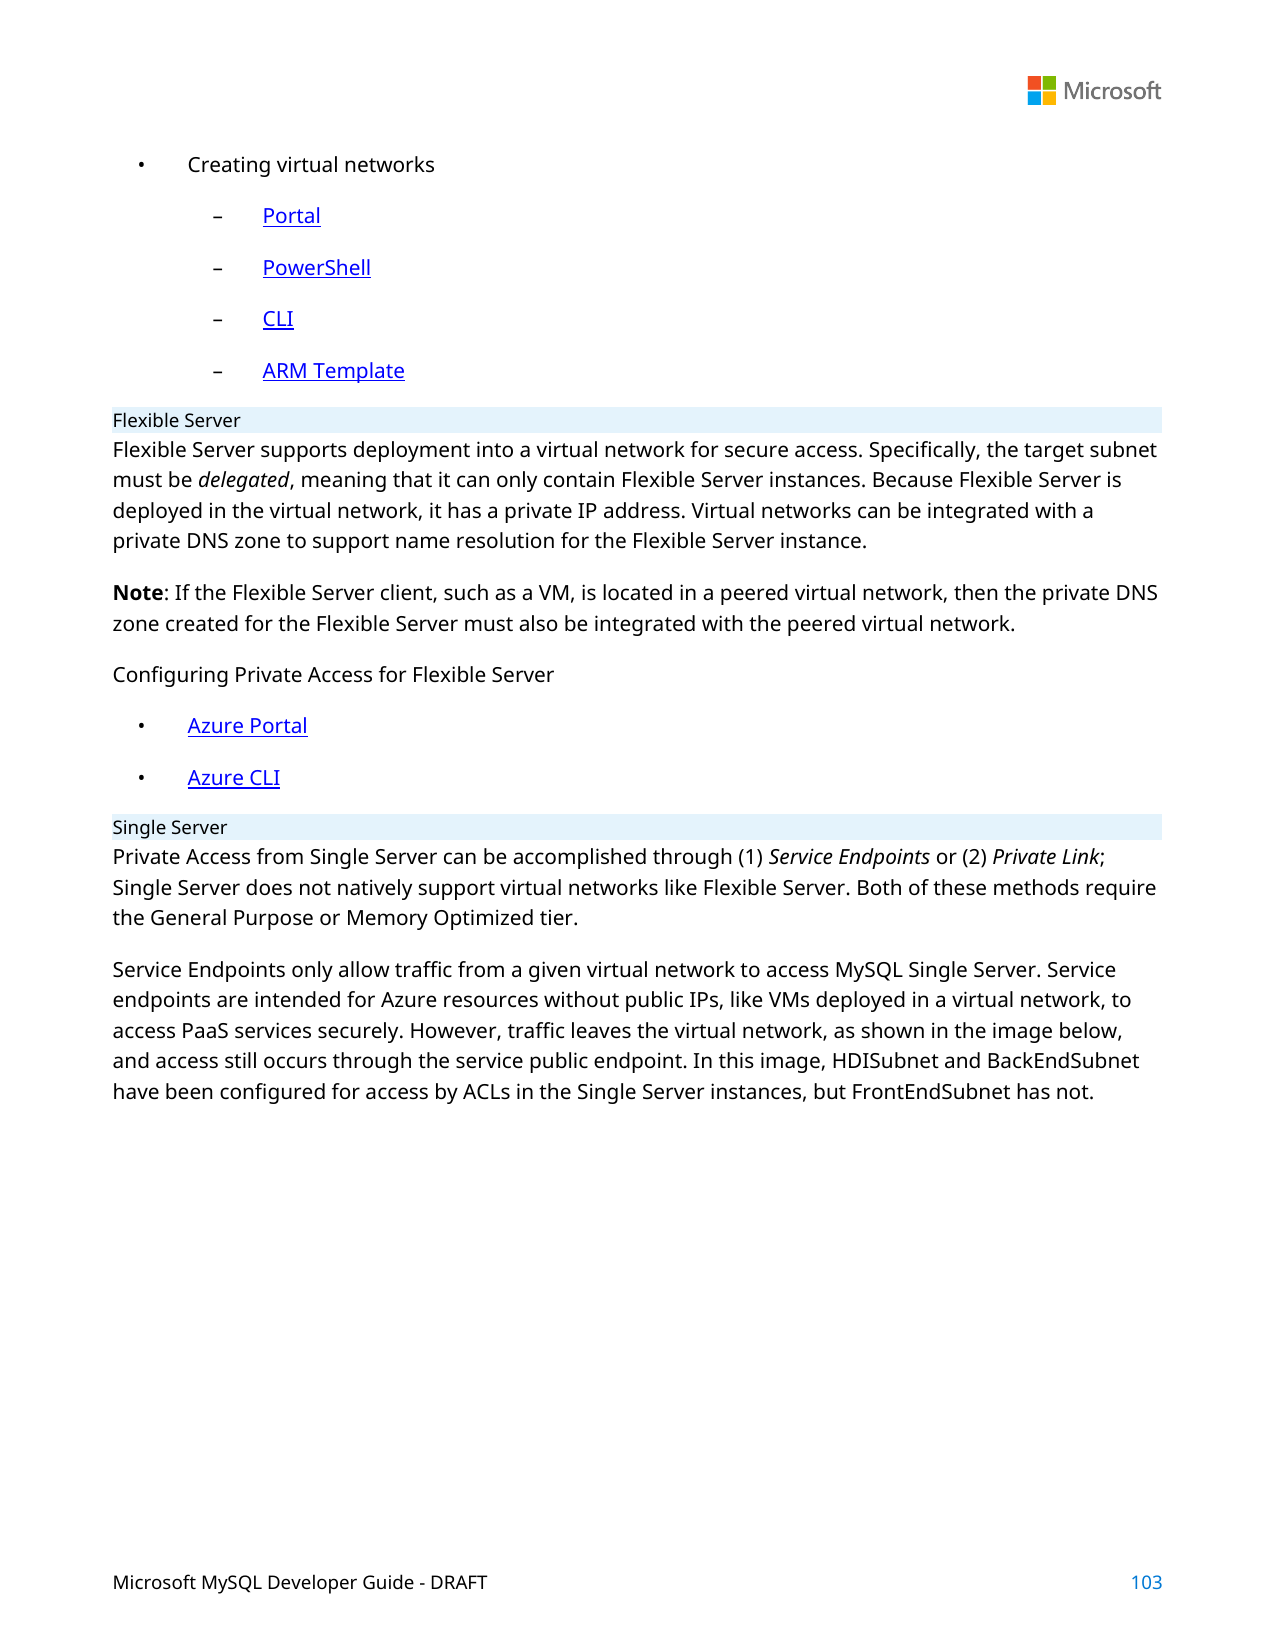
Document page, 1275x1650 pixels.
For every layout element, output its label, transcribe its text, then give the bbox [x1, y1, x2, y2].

list Creating virtual networks [137, 150, 1162, 178]
subtitle Flexible Server [112, 407, 1162, 433]
text Note: If the Flexible Server client, such as a VM, is located in a peered virtual network, then the private DNS zone created for the Flexible Server must also be integrated with the peered virtual network. [112, 578, 1162, 637]
list PowerShell [212, 253, 1162, 281]
list Azure Portal [137, 712, 1162, 740]
picture [1026, 75, 1163, 107]
list CLI [212, 304, 1162, 333]
list ARM Template [212, 356, 1162, 384]
text Private Access from Single Server can be accomplished through (1) Service Endpoints or (2) Private Link; Single Server does not natively support virtual networks like Flexible Server. Both of these methods require the General Purpose or Memory Optimized tier. [112, 842, 1162, 932]
text Flexible Server supports deployment into a virtual network for secure access. Specifically, the target subnet must be delegated, meaning that it can only contain Flexible Server instances. Because Flexible Server is deployed in the virtual network, it has a private IP address. Virtual networks can be integrated with a private DNS zone to support name resolution for the Flexible Server instance. [112, 435, 1162, 555]
list Portal [212, 201, 1162, 230]
subtitle Single Server [112, 814, 1162, 840]
text Configuring Private Access for Flexible Server [112, 660, 1162, 689]
text Service Endpoints only allow traffic from a given virtual network to access MySQL Single Server. Service endpoints are intended for Azure resources without public IPs, like VMs deployed in a virtual network, to access PaaS services securely. However, traffic leaves the virtual network, as shown in the image below, and access still occurs through the service public endpoint. In this image, HDISubnet and BackEndSubnet have been configured for access by ACLs in the Single Server instances, but FrontEndSubnet has not. [112, 955, 1162, 1106]
list Azure CLI [137, 763, 1162, 792]
